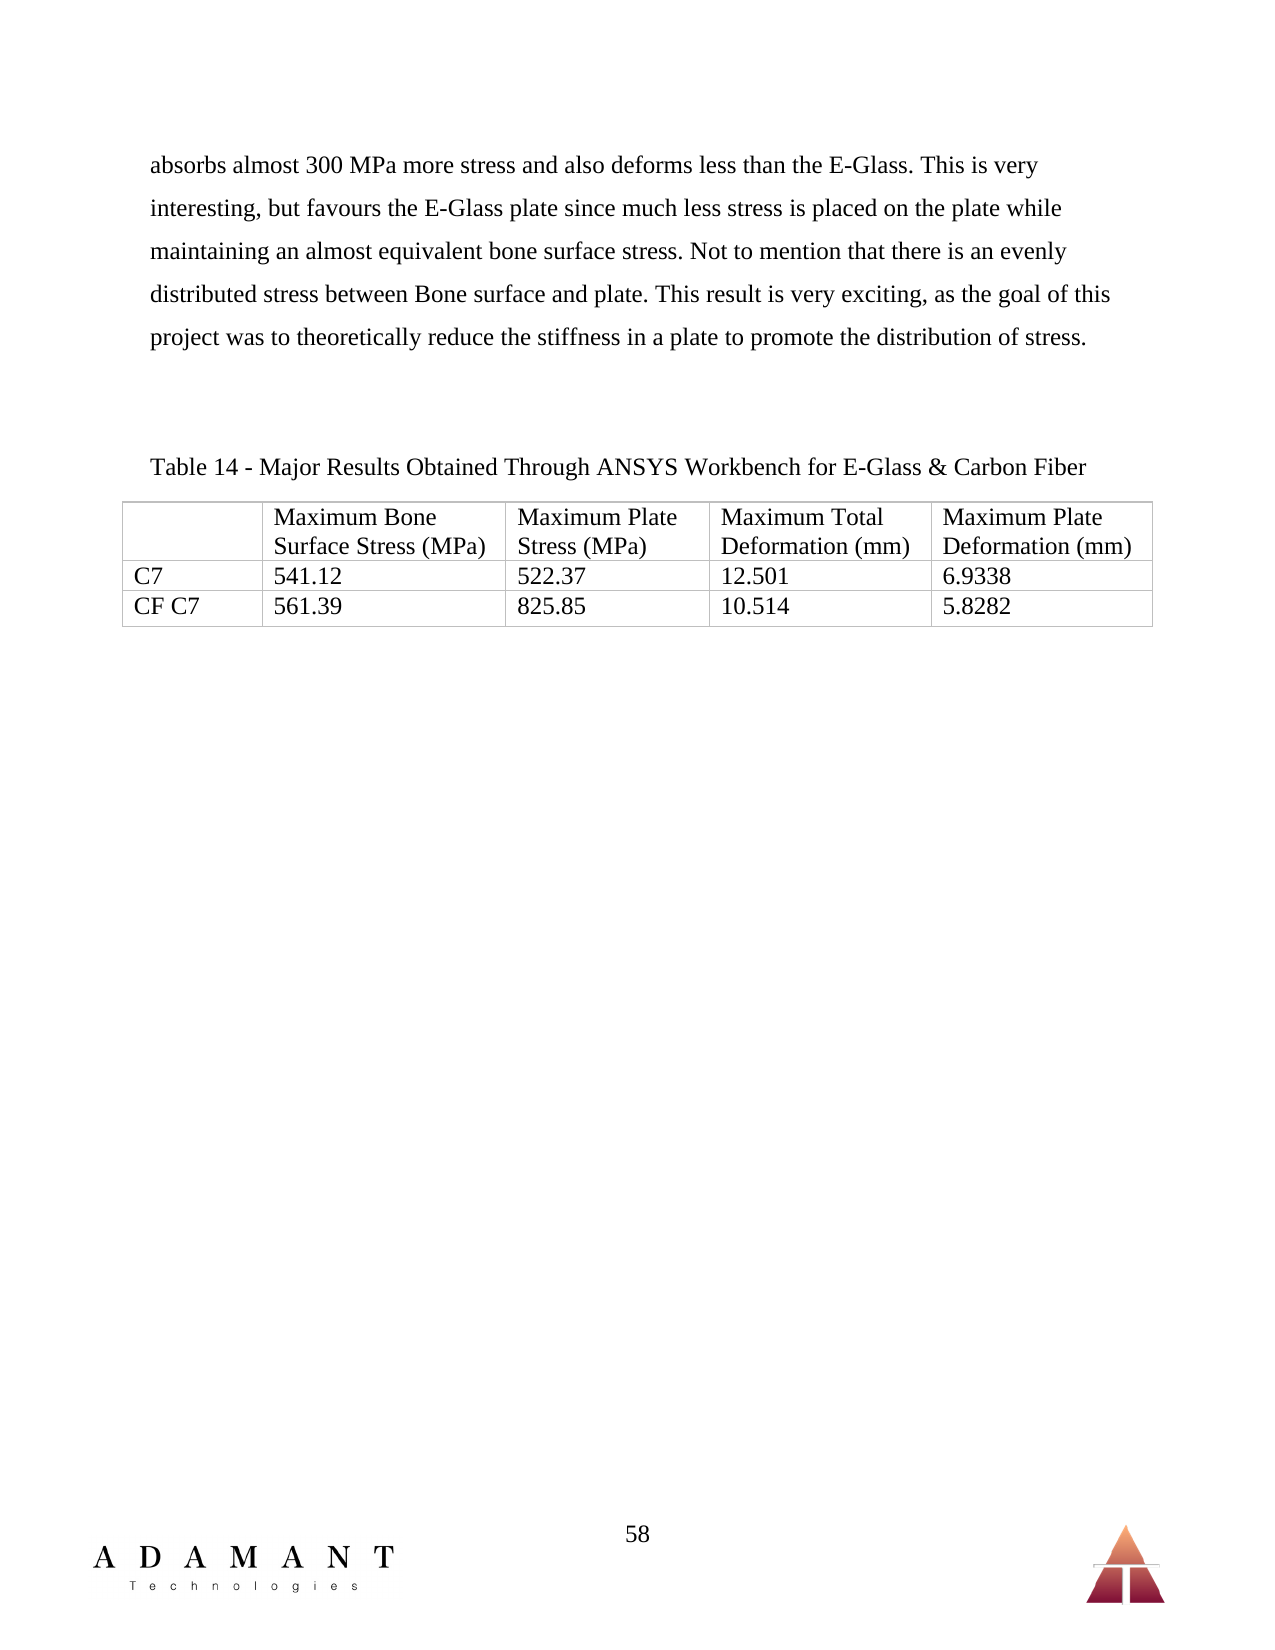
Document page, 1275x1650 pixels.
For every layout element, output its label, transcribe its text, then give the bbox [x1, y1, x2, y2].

picture [1081, 1521, 1168, 1608]
table_cell 12.501 [710, 561, 931, 590]
table_cell 561.39 [263, 591, 505, 626]
table_header Maximum Bone Surface Stress (MPa) [263, 503, 505, 560]
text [150, 150, 1125, 351]
table_header Maximum Plate Deformation (mm) [932, 503, 1152, 560]
table_cell 5.8282 [932, 591, 1152, 626]
table_cell 10.514 [710, 591, 931, 626]
table_cell 6.9338 [932, 561, 1152, 590]
table_cell 522.37 [506, 561, 709, 590]
table_header Maximum Total Deformation (mm) [710, 503, 931, 560]
table_header [123, 503, 262, 560]
table_cell 541.12 [263, 561, 505, 590]
table_header Maximum Plate Stress (MPa) [506, 503, 709, 560]
table_cell CF C7 [123, 591, 262, 626]
table_cell 825.85 [506, 591, 709, 626]
text Table 14 - Major Results Obtained Through ANSYS Workbench for E-Glass & Carbon Fiber [150, 452, 1125, 481]
table_cell C7 [123, 561, 262, 590]
picture [87, 1535, 404, 1600]
